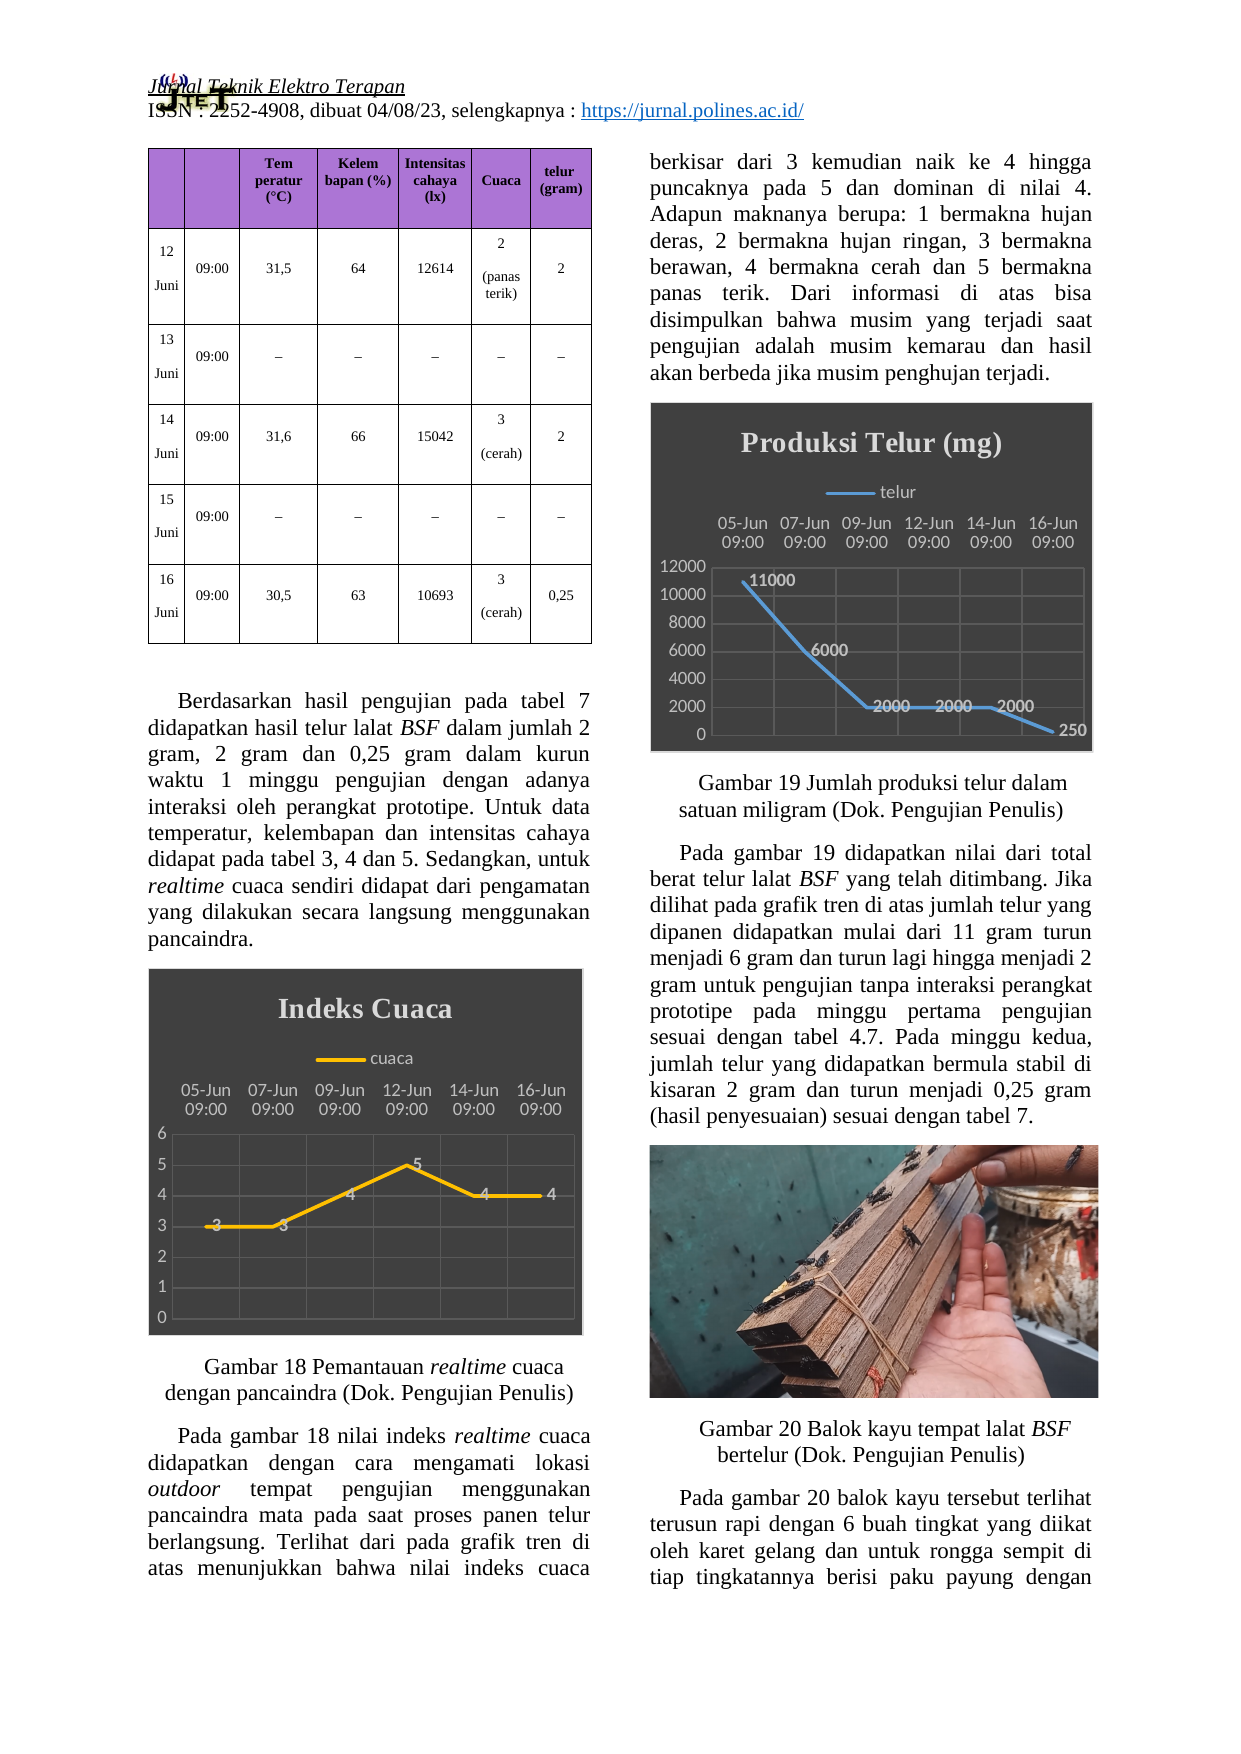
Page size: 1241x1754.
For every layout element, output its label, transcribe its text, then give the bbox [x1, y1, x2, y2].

table_cell 64 [318, 229, 398, 324]
table_cell 0,25 [531, 565, 591, 643]
table_cell – [472, 325, 530, 404]
table_cell 16 Juni [149, 565, 184, 643]
text Pada gambar 18 nilai indeks realtime cuaca didapatkan dengan cara mengamati lokasi outdoor tempat pengujian menggunakan pancaindra mata pada saat proses panen telur berlangsung. Terlihat dari pada grafik tren di atas menunjukkan bahwa nilai indeks cuaca berkisar dari 3 kemudian naik ke 4 hingga puncaknya pada 5 dan dominan di nilai 4. Adapun maknanya berupa: 1 bermakna hujan deras, 2 bermakna hujan ringan, 3 bermakna berawan, 4 bermakna cerah dan 5 bermakna panas terik. Dari informasi di atas bisa disimpulkan bahwa musim yang terjadi saat pengujian adalah musim kemarau dan hasil akan berbeda jika musim penghujan terjadi. [148, 1422, 591, 1581]
table_cell 2 [531, 405, 591, 484]
table_cell – [318, 485, 398, 563]
table_cell 14 Juni [149, 405, 184, 484]
table_cell 63 [318, 565, 398, 643]
table_cell – [472, 485, 530, 563]
table_cell Intensitas cahaya (lx) [399, 149, 471, 228]
table_header Pro duksi telur (gram) [531, 149, 591, 228]
table_cell – [531, 485, 591, 563]
table_cell 2 [531, 229, 591, 324]
picture [649, 1145, 1099, 1398]
table_cell – [531, 325, 591, 404]
table_cell 30,5 [240, 565, 317, 643]
table_cell 09:00 [185, 325, 239, 404]
table_header Tgl [149, 149, 184, 228]
table_cell – [240, 325, 317, 404]
picture [147, 73, 242, 94]
table_cell – [240, 485, 317, 563]
table_cell 31,6 [240, 405, 317, 484]
table_header Waktu [185, 149, 239, 228]
table_cell 3 (cerah) [472, 405, 530, 484]
table_header Real time Cuaca [472, 149, 530, 228]
table_cell 09:00 [185, 565, 239, 643]
table_cell 09:00 [185, 229, 239, 324]
table_cell – [399, 485, 471, 563]
table_cell 09:00 [185, 485, 239, 563]
table_cell Tem peratur (°C) [240, 149, 317, 228]
text Pada gambar 18 nilai indeks realtime cuaca didapatkan dengan cara mengamati lokasi outdoor tempat pengujian menggunakan pancaindra mata pada saat proses panen telur berlangsung. Terlihat dari pada grafik tren di atas menunjukkan bahwa nilai indeks cuaca berkisar dari 3 kemudian naik ke 4 hingga puncaknya pada 5 dan dominan di nilai 4. Adapun maknanya berupa: 1 bermakna hujan deras, 2 bermakna hujan ringan, 3 bermakna berawan, 4 bermakna cerah dan 5 bermakna panas terik. Dari informasi di atas bisa disimpulkan bahwa musim yang terjadi saat pengujian adalah musim kemarau dan hasil akan berbeda jika musim penghujan terjadi. [649, 148, 1092, 385]
table_cell 13 Juni [149, 325, 184, 404]
table_cell – [399, 325, 471, 404]
text Berdasarkan hasil pengujian pada tabel 7 didapatkan hasil telur lalat BSF dalam jumlah 2 gram, 2 gram dan 0,25 gram dalam kurun waktu 1 minggu pengujian dengan adanya interaksi oleh perangkat prototipe. Untuk data temperatur, kelembapan dan intensitas cahaya didapat pada tabel 3, 4 dan 5. Sedangkan, untuk realtime cuaca sendiri didapat dari pengamatan yang dilakukan secara langsung menggunakan pancaindra. [148, 687, 591, 951]
table_cell 31,5 [240, 229, 317, 324]
table_cell 12 Juni [149, 229, 184, 324]
picture [147, 95, 242, 112]
table_cell Kelem bapan (%) [318, 149, 398, 228]
text Pada gambar 19 didapatkan nilai dari total berat telur lalat BSF yang telah ditimbang. Jika dilihat pada grafik tren di atas jumlah telur yang dipanen didapatkan mulai dari 11 gram turun menjadi 6 gram dan turun lagi hingga menjadi 2 gram untuk pengujian tanpa interaksi perangkat prototipe pada minggu pertama pengujian sesuai dengan tabel 4.7. Pada minggu kedua, jumlah telur yang didapatkan bermula stabil di kisaran 2 gram dan turun menjadi 0,25 gram (hasil penyesuaian) sesuai dengan tabel 7. [649, 839, 1092, 1129]
table_cell 12614 [399, 229, 471, 324]
table_cell 15042 [399, 405, 471, 484]
table_cell 09:00 [185, 405, 239, 484]
table_cell 10693 [399, 565, 471, 643]
table_cell 66 [318, 405, 398, 484]
text Gambar 20 Balok kayu tempat lalat BSF bertelur (Dok. Pengujian Penulis) [649, 1414, 1092, 1467]
table_cell – [318, 325, 398, 404]
text Gambar 18 Pemantauan realtime cuaca dengan pancaindra (Dok. Pengujian Penulis) [148, 1353, 591, 1406]
table_cell 2 (panas terik) [472, 229, 530, 324]
text Gambar 19 Jumlah produksi telur dalam satuan miligram (Dok. Pengujian Penulis) [649, 769, 1092, 822]
table_cell 3 (cerah) [472, 565, 530, 643]
table_cell 15 Juni [149, 485, 184, 563]
